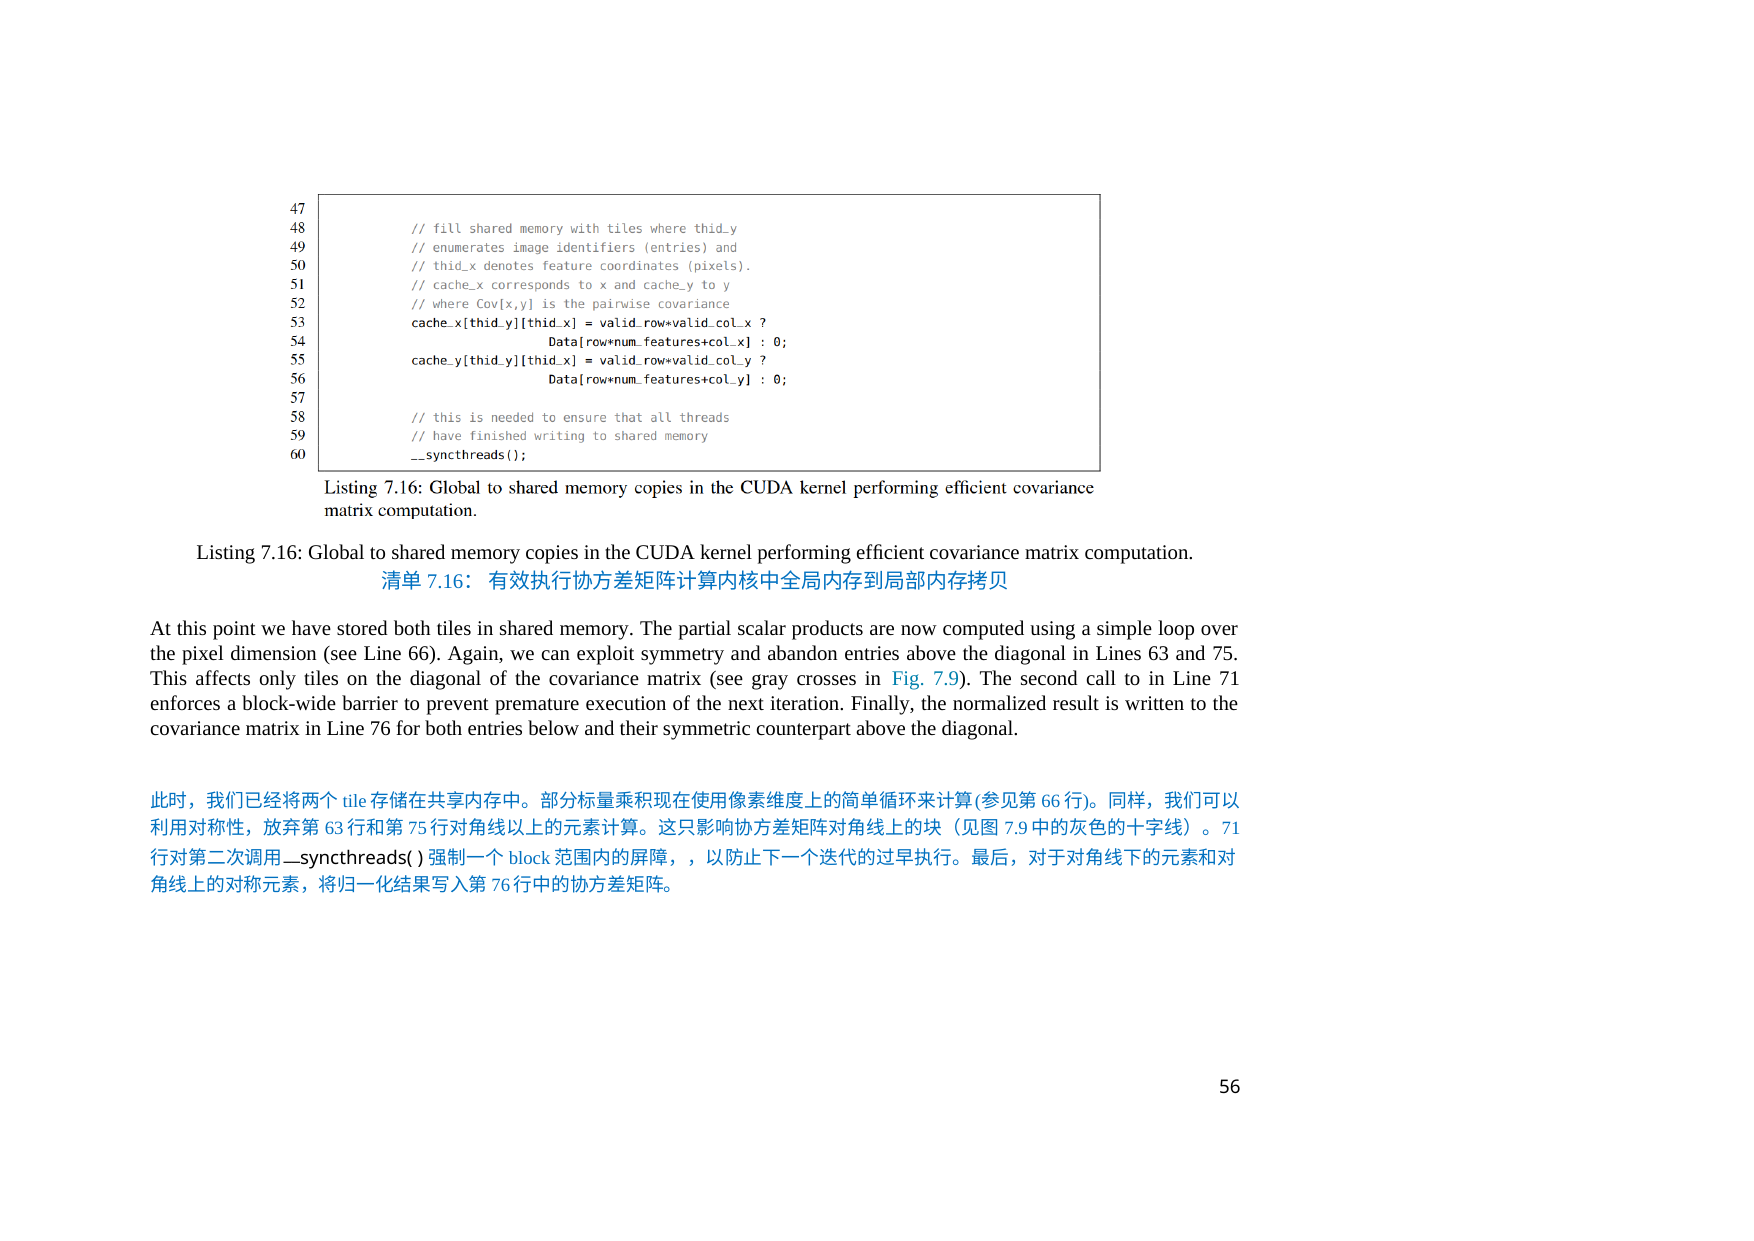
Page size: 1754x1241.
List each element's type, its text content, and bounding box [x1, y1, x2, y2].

text 清单7.16： 有效执行协方差矩阵计算内核中全局内存到局部内存拷贝 [150, 565, 1240, 595]
text 此时，我们已经将两个tile存储在共享内存中。部分标量乘积现在使用像素维度上的简单循环来计算(参见第66行)。同样，我们可以利用对称性，放弃第63行和第75行对角线以上的元素计算。这只影响协方差矩阵对角线上的块（见图7.9中的灰色的十字线）。71行对第二次调用__syncthreads( ) 强制一个block范围内的屏障，，以防止下一个迭代的过早执行。最后，对于对角线下的元素和对角线上的对称元素，将归一化结果写入第76行中的协方差矩阵。 [150, 786, 1240, 897]
text Listing 7.16: Global to shared memory copies in the CUDA kernel performing efﬁcient covariance matrix computation. [150, 540, 1240, 565]
text At this point we have stored both tiles in shared memory. The partial scalar products are now computed using a simple loop over the pixel dimension (see Line 66). Again, we can exploit symmetry and abandon entries above the diagonal in Lines 63 and 75. This affects only tiles on the diagonal of the covariance matrix (see gray crosses in Fig. 7.9). The second call to in Line 71 enforces a block-wide barrier to prevent premature execution of the next iteration. Finally, the normalized result is written to the covariance matrix in Line 76 for both entries below and their symmetric counterpart above the diagonal. [150, 616, 1240, 741]
picture [936, 674, 942, 685]
